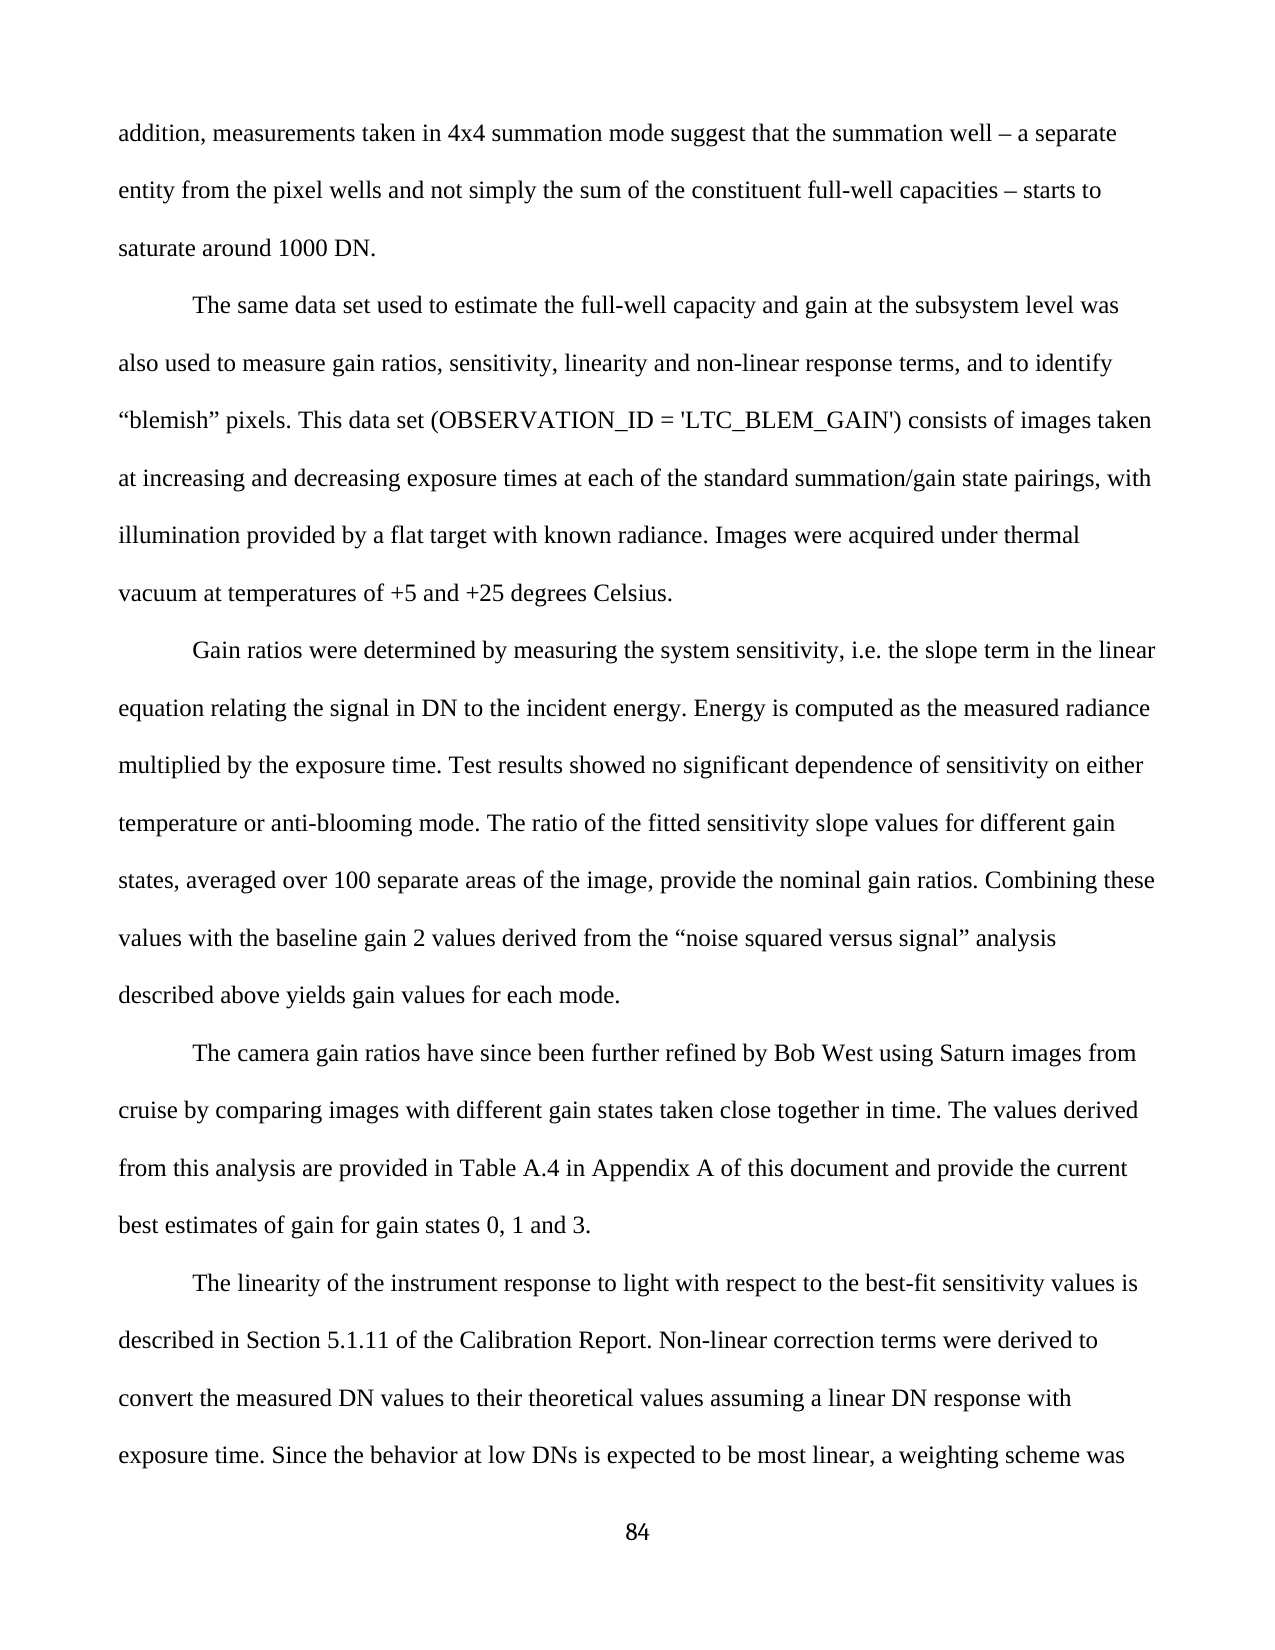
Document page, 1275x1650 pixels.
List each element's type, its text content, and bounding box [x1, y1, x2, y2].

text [118, 1268, 1157, 1469]
text The camera gain ratios have since been further refined by Bob West using Saturn images from cruise by comparing images with different gain states taken close together in time. The values derived from this analysis are provided in Table A.4 in Appendix A of this document and provide the current best estimates of gain for gain states 0, 1 and 3. [118, 1038, 1157, 1239]
text Gain ratios were determined by measuring the system sensitivity, i.e. the slope term in the linear equation relating the signal in DN to the incident energy. Energy is computed as the measured radiance multiplied by the exposure time. Test results showed no significant dependence of sensitivity on either temperature or anti-blooming mode. The ratio of the fitted sensitivity slope values for different gain states, averaged over 100 separate areas of the image, provide the nominal gain ratios. Combining these values with the baseline gain 2 values derived from the “noise squared versus signal” analysis described above yields gain values for each mode. [118, 636, 1157, 1009]
text The same data set used to estimate the full-well capacity and gain at the subsystem level was also used to measure gain ratios, sensitivity, linearity and non-linear response terms, and to identify “blemish” pixels. This data set (OBSERVATION_ID = 'LTC_BLEM_GAIN') consists of images taken at increasing and decreasing exposure times at each of the standard summation/gain state pairings, with illumination provided by a flat target with known radiance. Images were acquired under thermal vacuum at temperatures of +5 and +25 degrees Celsius. [118, 291, 1157, 607]
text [118, 118, 1157, 262]
